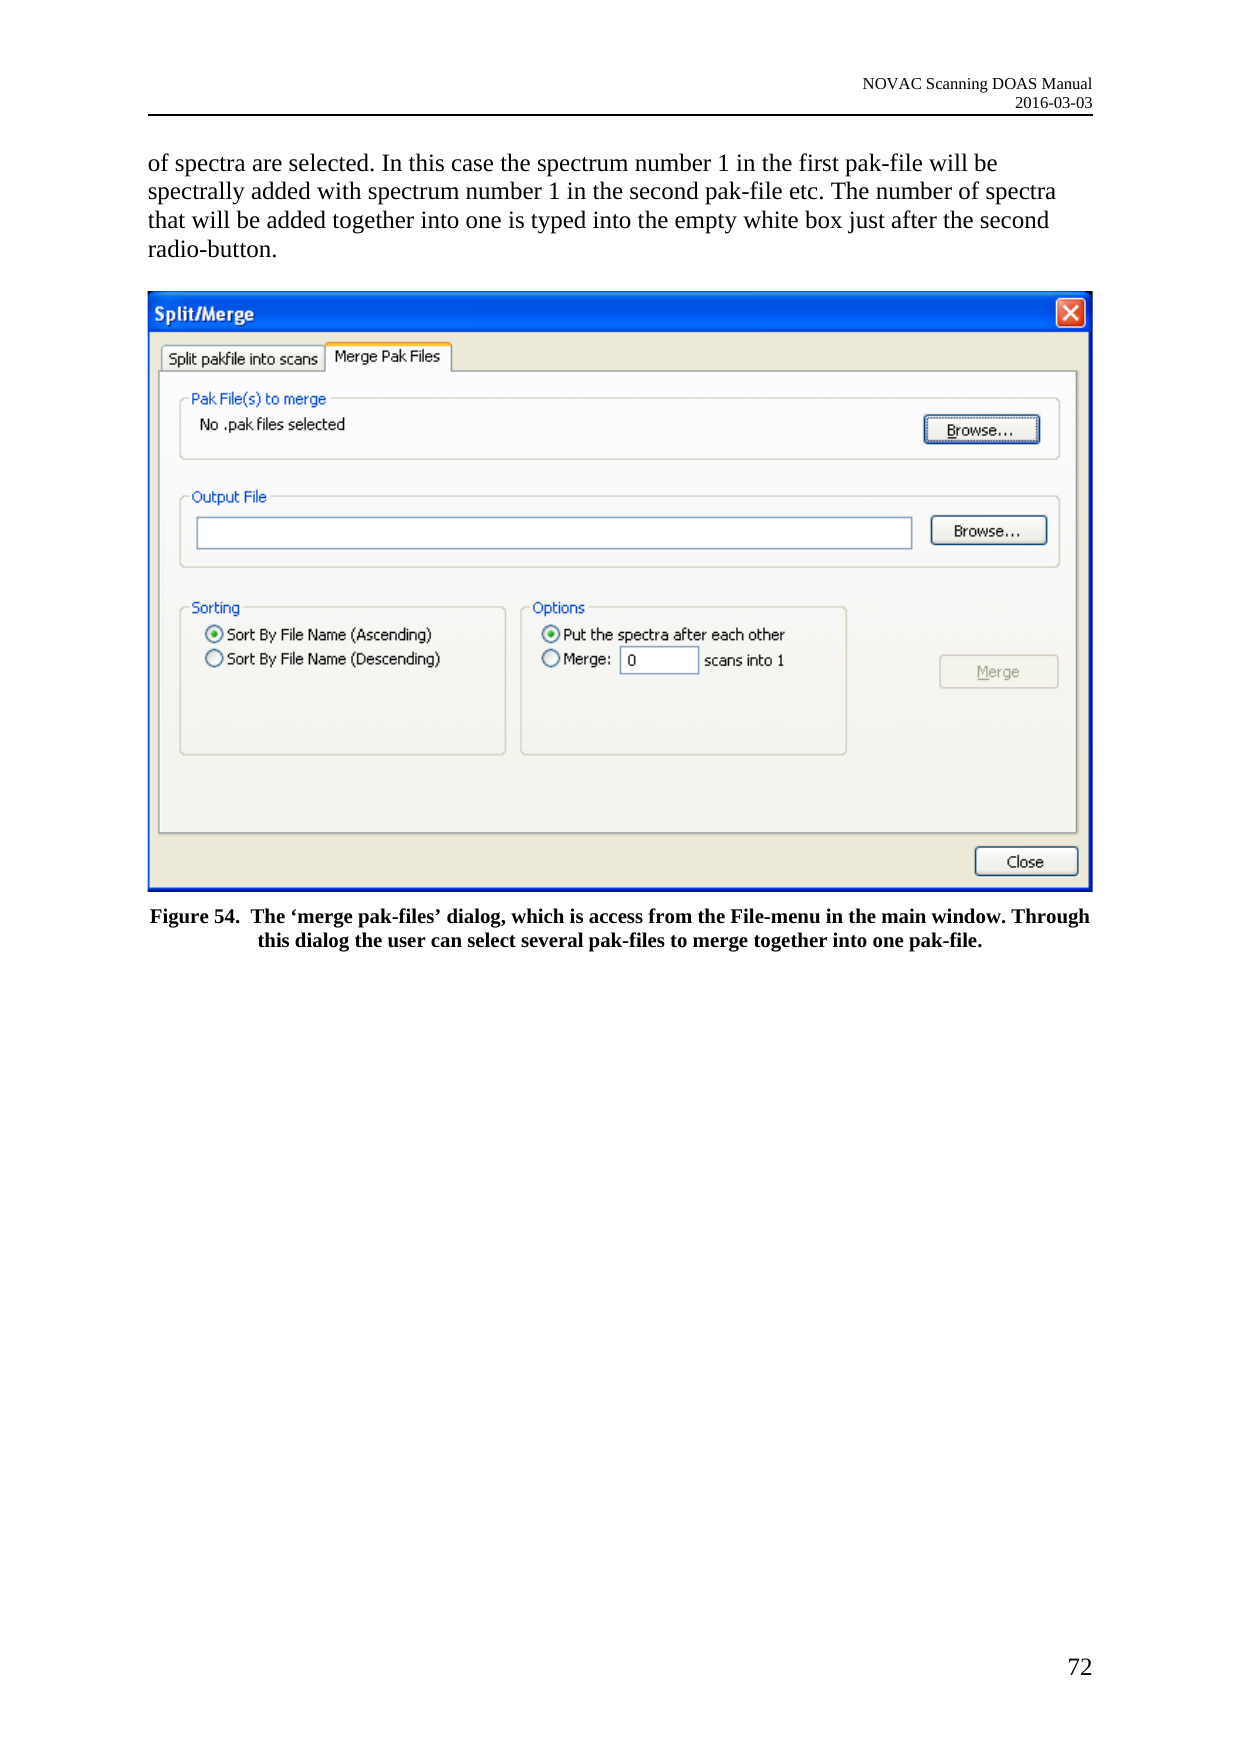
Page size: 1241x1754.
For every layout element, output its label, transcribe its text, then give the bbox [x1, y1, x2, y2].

picture [147, 291, 1093, 892]
text Figure . The ‘merge pak-files’ dialog, which is access from the File-menu in the main window. Through this dialog the user can select several pak-files to merge together into one pak-file. [148, 904, 1093, 952]
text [148, 148, 1093, 263]
